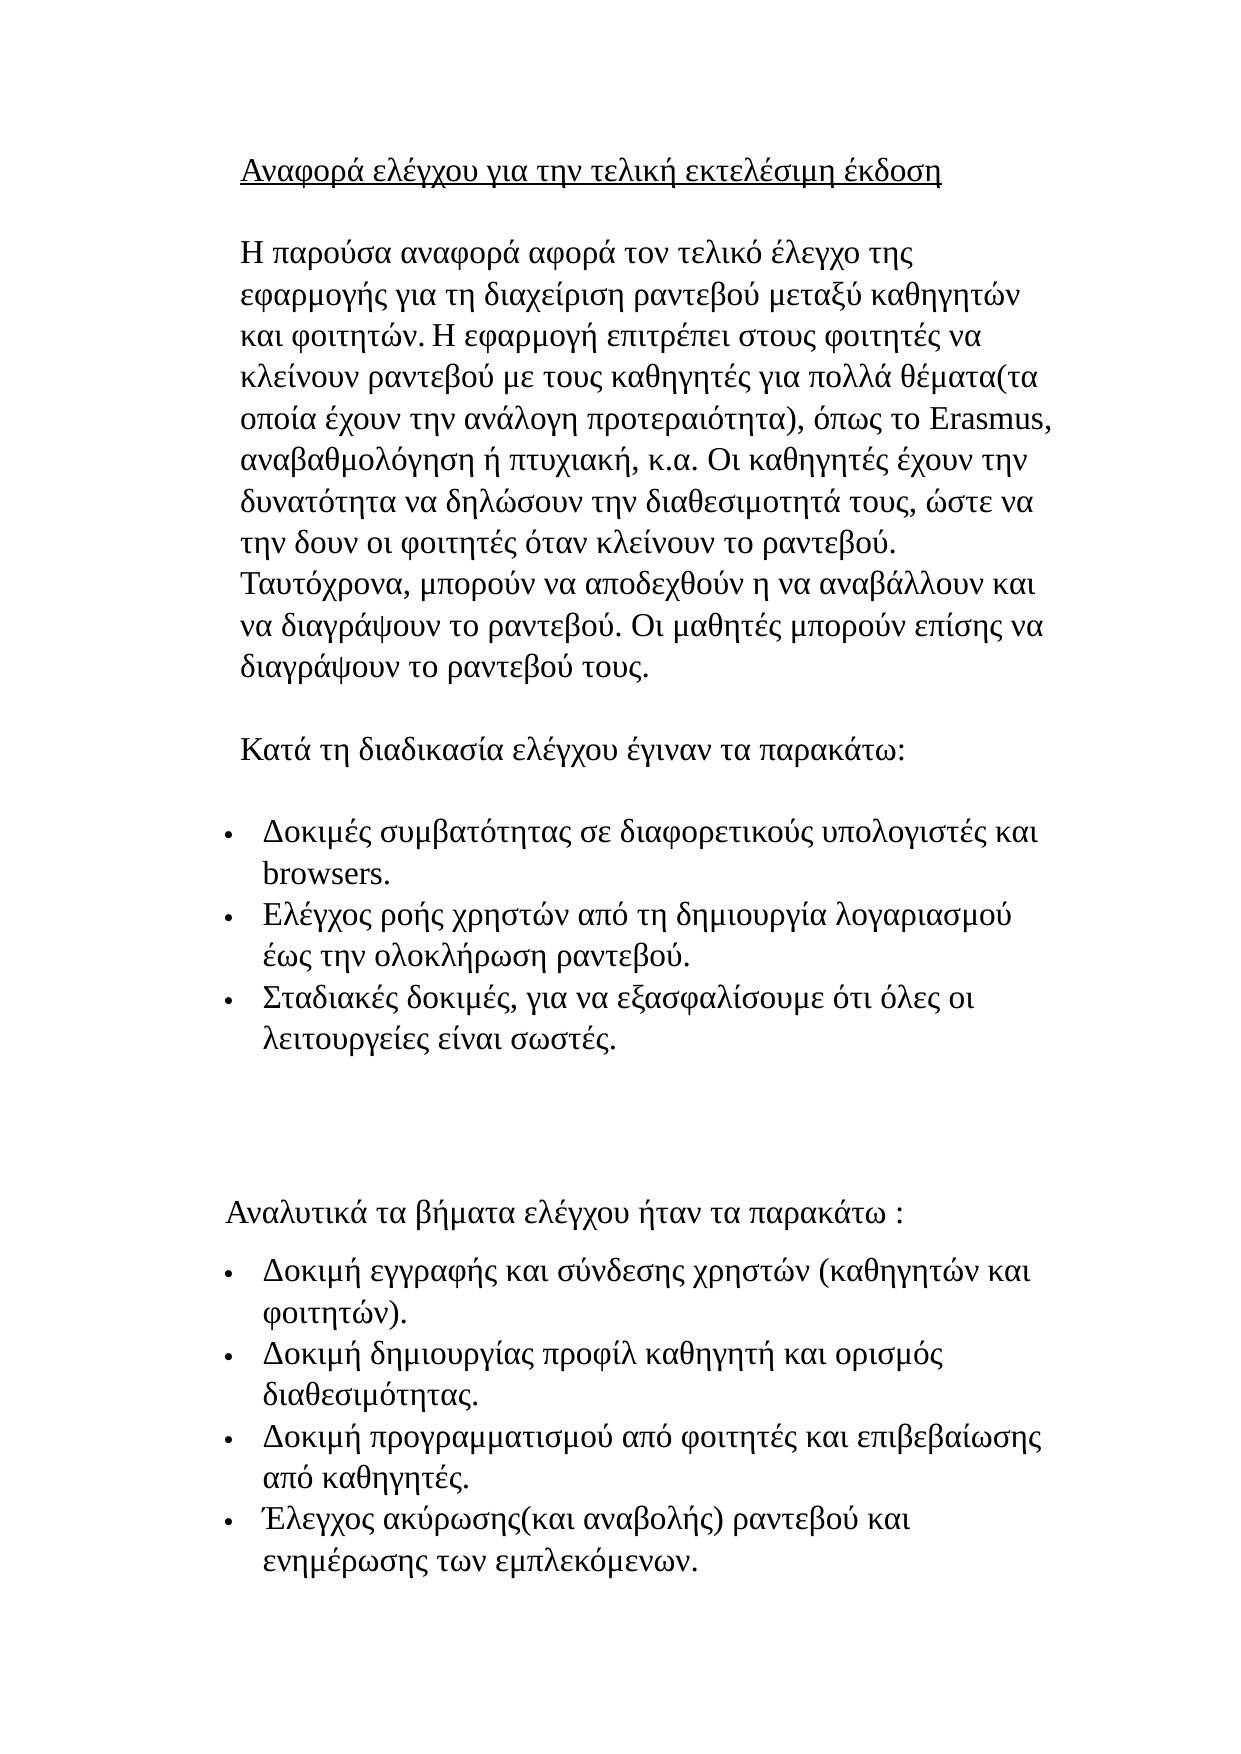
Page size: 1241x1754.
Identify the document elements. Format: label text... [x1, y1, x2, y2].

list Δοκιμή προγραμματισμού από φοιτητές και επιβεβαίωσης από καθηγητές. [225, 1416, 1053, 1496]
text Αναλυτικά τα βήματα ελέγχου ήταν τα παρακάτω : [225, 1192, 1053, 1231]
list Δοκιμή εγγραφής και σύνδεσης χρηστών (καθηγητών και φοιτητών). [225, 1251, 1053, 1330]
list Έλεγχος ακύρωσης(και αναβολής) ραντεβού και ενημέρωσης των εμπλεκόμενων. [225, 1499, 1053, 1578]
list Κατά τη διαδικασία ελέγχου έγιναν τα παρακάτω: [240, 729, 1053, 767]
list Ελέγχος ροής χρηστών από τη δημιουργία λογαριασμού έως την ολοκλήρωση ραντεβού. [225, 894, 1053, 974]
list Η παρούσα αναφορά αφορά τον τελικό έλεγχο της εφαρμογής για τη διαχείριση ραντεβού μεταξύ καθηγητών και φοιτητών. Η εφαρμογή επιτρέπει στους φοιτητές να κλείνουν ραντεβού με τους καθηγητές για πολλά θέματα(τα οποία έχουν την ανάλογη προτεραιότητα), όπως το Erasmus, αναβαθμολόγηση ή πτυχιακή, κ.α. Οι καθηγητές έχουν την δυνατότητα να δηλώσουν την διαθεσιμοτητά τους, ώστε να την δουν οι φοιτητές όταν κλείνουν το ραντεβού. Ταυτόχρονα, μπορούν να αποδεχθούν η να αναβάλλουν και να διαγράψουν το ραντεβού. Οι μαθητές μπορούν επίσης να διαγράψουν το ραντεβού τους. [240, 233, 1053, 684]
list Αναφορά ελέγχου για την τελική εκτελέσιμη έκδοση [240, 150, 1053, 188]
list Σταδιακές δοκιμές, για να εξασφαλίσουμε ότι όλες οι λειτουργείες είναι σωστές. [225, 977, 1053, 1057]
list Δοκιμές συμβατότητας σε διαφορετικούς υπολογιστές και browsers. [225, 812, 1053, 891]
list Δοκιμή δημιουργίας προφίλ καθηγητή και ορισμός διαθεσιμότητας. [225, 1333, 1053, 1413]
